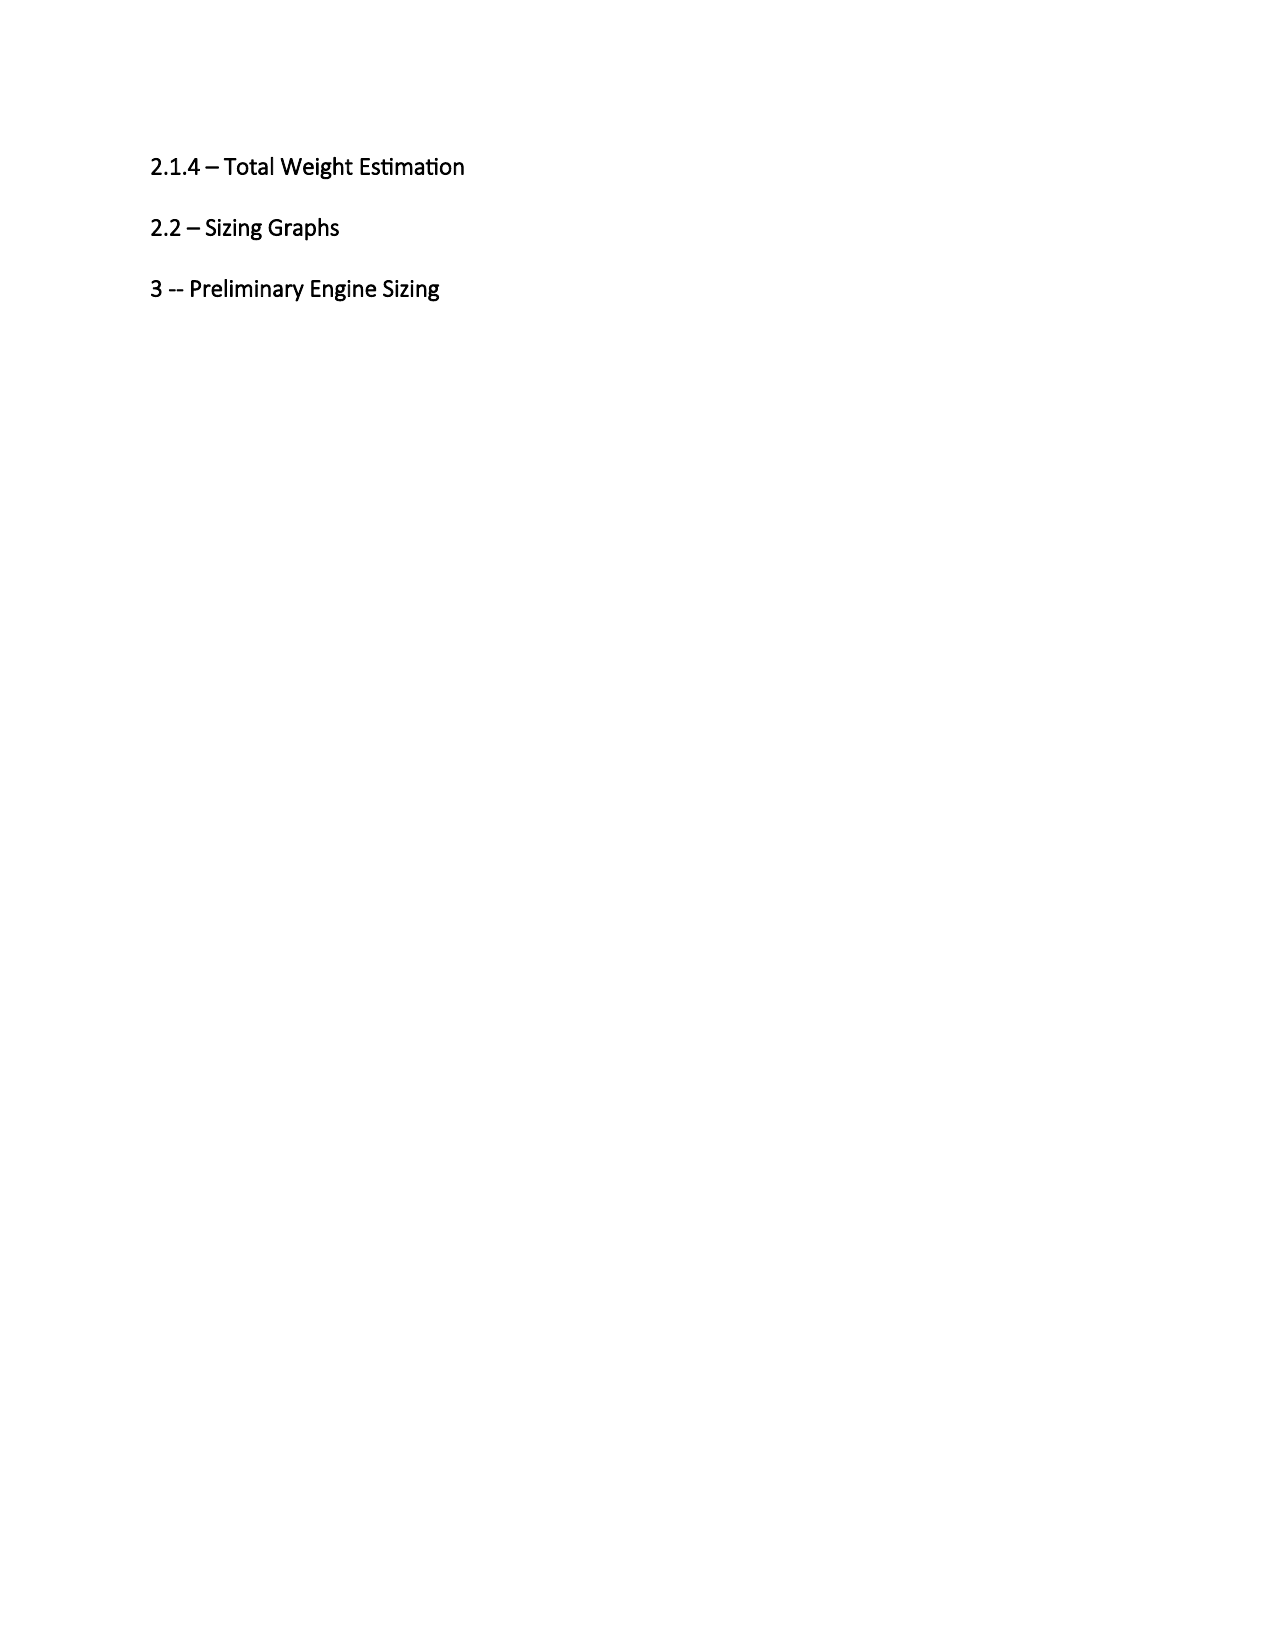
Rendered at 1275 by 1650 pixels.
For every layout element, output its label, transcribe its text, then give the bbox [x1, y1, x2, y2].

text 2.1.4 – Total Weight Estimation [150, 150, 1125, 181]
subtitle 2.2 – Sizing Graphs [150, 211, 1125, 242]
subtitle 3 -- Preliminary Engine Sizing [150, 272, 1125, 303]
